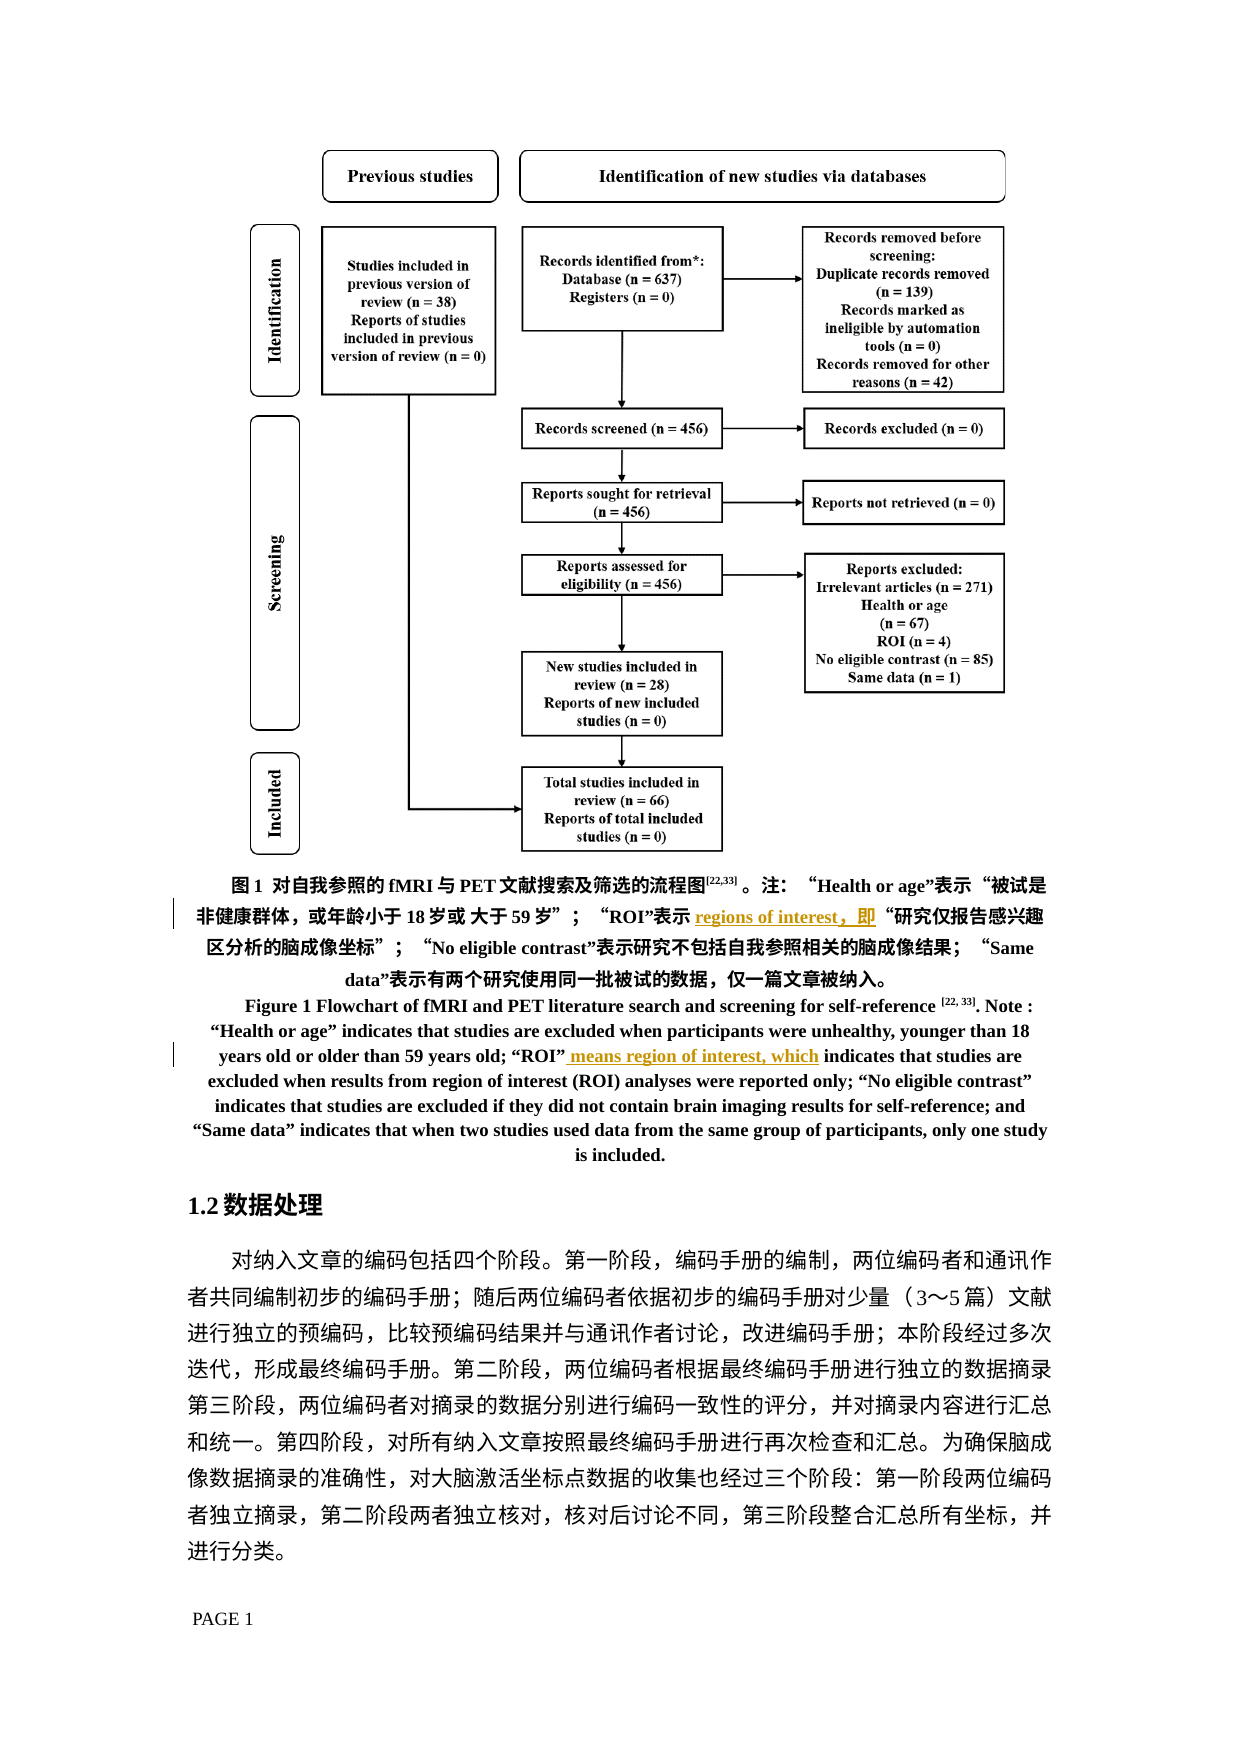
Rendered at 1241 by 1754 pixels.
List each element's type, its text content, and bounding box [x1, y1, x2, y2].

text Figure 1 Flowchart of fMRI and PET literature search and screening for self-reference [22, 33]. Note : “Health or age” indicates that studies are excluded when participants were unhealthy, younger than 18 years old or older than 59 years old; “ROI” indicates that studies are excluded when results from region of interest (ROI) analyses were reported only; “No eligible contrast” indicates that studies are excluded if they did not contain brain imaging results for self-reference; and “Same data” indicates that when two studies used data from the same group of participants, only one study is included. [187, 995, 1053, 1166]
text 对纳入文章的编码包括四个阶段。第一阶段，编码手册的编制，两位编码者和通讯作者共同编制初步的编码手册；随后两位编码者依据初步的编码手册对少量（3～5篇）文献进行独立的预编码，比较预编码结果并与通讯作者讨论，改进编码手册；本阶段经过多次迭代，形成最终编码手册。第二阶段，两位编码者根据最终编码手册进行独立的数据摘录。第三阶段，两位编码者对摘录的数据分别进行编码一致性的评分，并对摘录内容进行汇总和统一。第四阶段，对所有纳入文章按照最终编码手册进行再次检查和汇总。为确保脑成像数据摘录的准确性，对大脑激活坐标点数据的收集也经过三个阶段：第一阶段两位编码者独立摘录，第二阶段两者独立核对，核对后讨论不同，第三阶段整合汇总所有坐标，并进行分类。 [187, 1243, 1053, 1566]
picture [234, 150, 1006, 867]
subtitle 1.2数据处理 [187, 1185, 1053, 1221]
text 图1 对自我参照的fMRI与PET文献搜索及筛选的流程图[22,33] 。注：“Health or age”表示“被试是非健康群体，或年龄小于18岁或 大于59岁”；“ROI”表示“研究仅报告感兴趣区分析的脑成像坐标”；“No eligible contrast”表示研究不包括自我参照相关的脑成像结果；“Same data”表示有两个研究使用同一批被试的数据，仅一篇文章被纳入。 [187, 870, 1053, 991]
